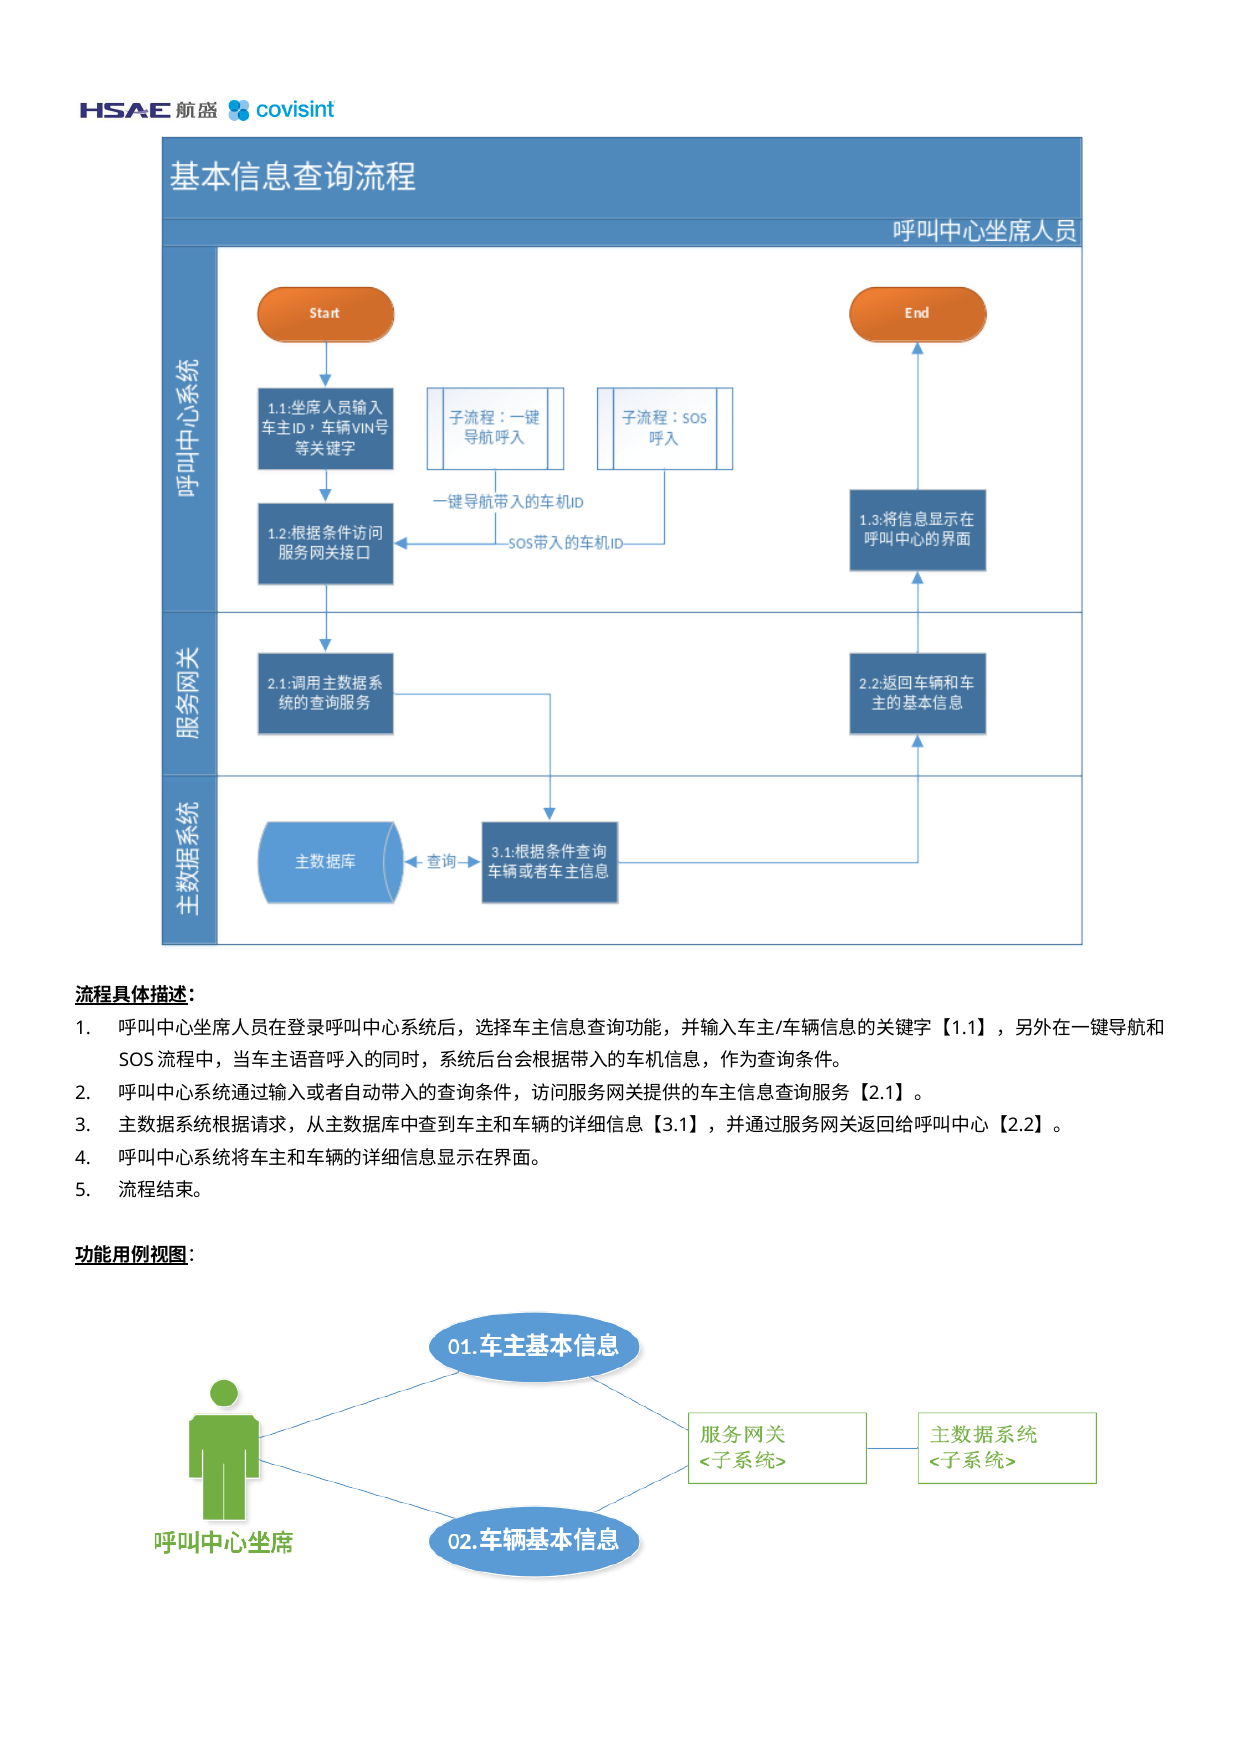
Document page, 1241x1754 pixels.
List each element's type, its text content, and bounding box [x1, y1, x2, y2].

list 流程结束。 [75, 1172, 1165, 1205]
text 流程具体描述： [75, 977, 1165, 1010]
list 呼叫中心系统通过输入或者自动带入的查询条件，访问服务网关提供的车主信息查询服务【2.1】。 [75, 1075, 1165, 1107]
list 呼叫中心坐席人员在登录呼叫中心系统后，选择车主信息查询功能，并输入车主/车辆信息的关键字【1.1】，另外在一键导航和SOS流程中，当车主语音呼入的同时，系统后台会根据带入的车机信息，作为查询条件。 [75, 1010, 1165, 1075]
picture [228, 88, 335, 132]
list 呼叫中心系统将车主和车辆的详细信息显示在界面。 [75, 1140, 1165, 1172]
picture [75, 89, 224, 132]
text 功能用例视图： [75, 1237, 1165, 1270]
list 主数据系统根据请求，从主数据库中查到车主和车辆的详细信息【3.1】，并通过服务网关返回给呼叫中心【2.2】。 [75, 1107, 1165, 1140]
